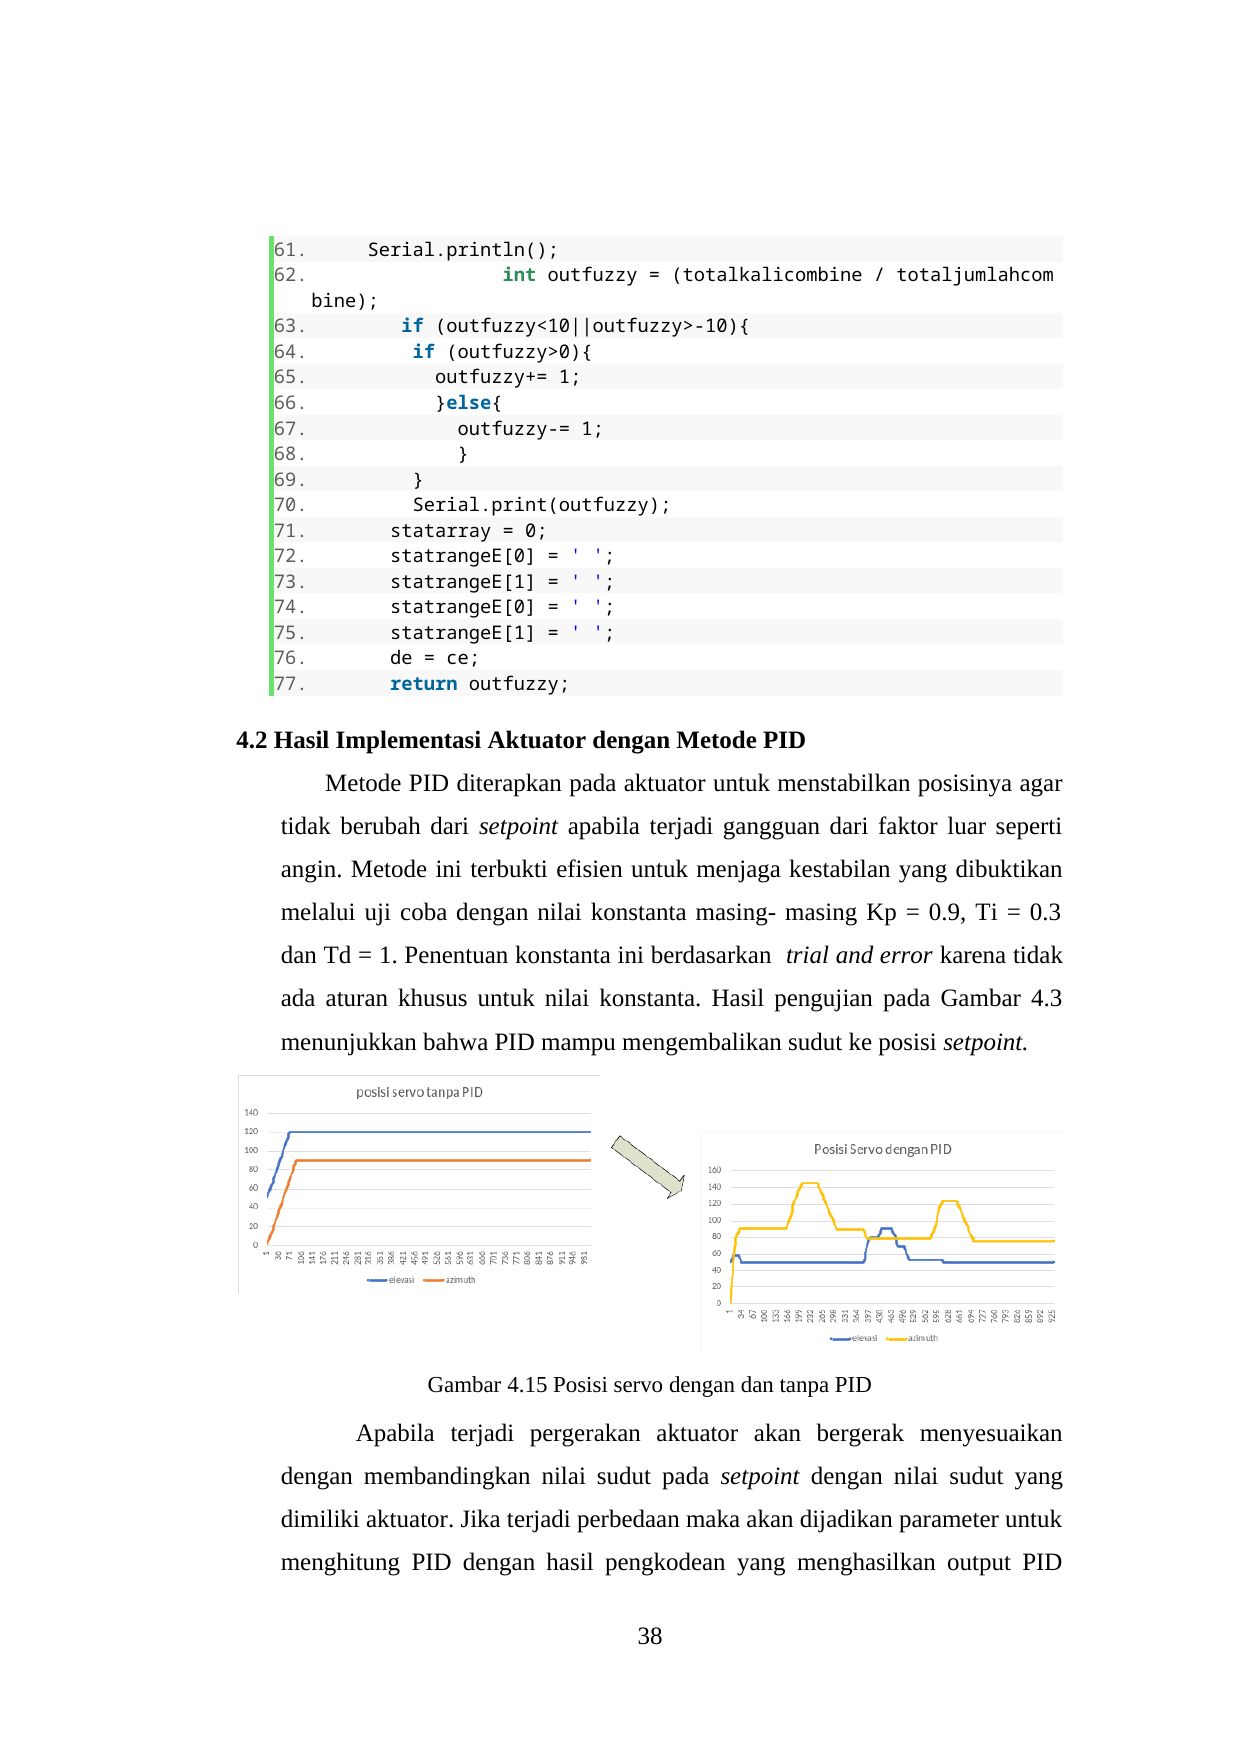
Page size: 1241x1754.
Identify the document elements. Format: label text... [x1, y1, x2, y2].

list if (outfuzzy<10||outfuzzy>-10){ [274, 313, 1063, 338]
list outfuzzy-= 1; [274, 415, 1063, 440]
text Metode PID diterapkan pada aktuator untuk menstabilkan posisinya agar tidak berubah dari setpoint apabila terjadi gangguan dari faktor luar seperti angin. Metode ini terbukti efisien untuk menjaga kestabilan yang dibuktikan melalui uji coba dengan nilai konstanta masing- masing Kp = 0.9, Ti = 0.3 dan Td = 1. Penentuan konstanta ini berdasarkan trial and error karena tidak ada aturan khusus untuk nilai konstanta. Hasil pengujian pada Gambar 4.3 menunjukkan bahwa PID mampu mengembalikan sudut ke posisi setpoint. [281, 768, 1063, 1055]
list } [274, 466, 1063, 491]
list statrangeE[0] = ' '; [274, 593, 1063, 619]
subtitle Hasil Implementasi Aktuator dengan Metode PID [236, 725, 1063, 753]
list Serial.println(); [274, 236, 1063, 262]
list } [274, 440, 1063, 466]
list statrangeE[1] = ' '; [274, 568, 1063, 593]
list Serial.print(outfuzzy); [274, 491, 1063, 517]
list statrangeE[1] = ' '; [274, 619, 1063, 644]
list outfuzzy+= 1; [274, 364, 1063, 389]
list statrangeE[0] = ' '; [274, 542, 1063, 568]
text Gambar 4.3 Posisi servo dengan dan tanpa PID [236, 1371, 1063, 1397]
list return outfuzzy; [274, 670, 1063, 696]
list }else{ [274, 389, 1063, 415]
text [281, 1418, 1063, 1576]
list if (outfuzzy>0){ [274, 338, 1063, 364]
list statarray = 0; [274, 517, 1063, 542]
list de = ce; [274, 644, 1063, 670]
list int outfuzzy = (totalkalicombine / totaljumlahcombine); [274, 262, 1063, 313]
